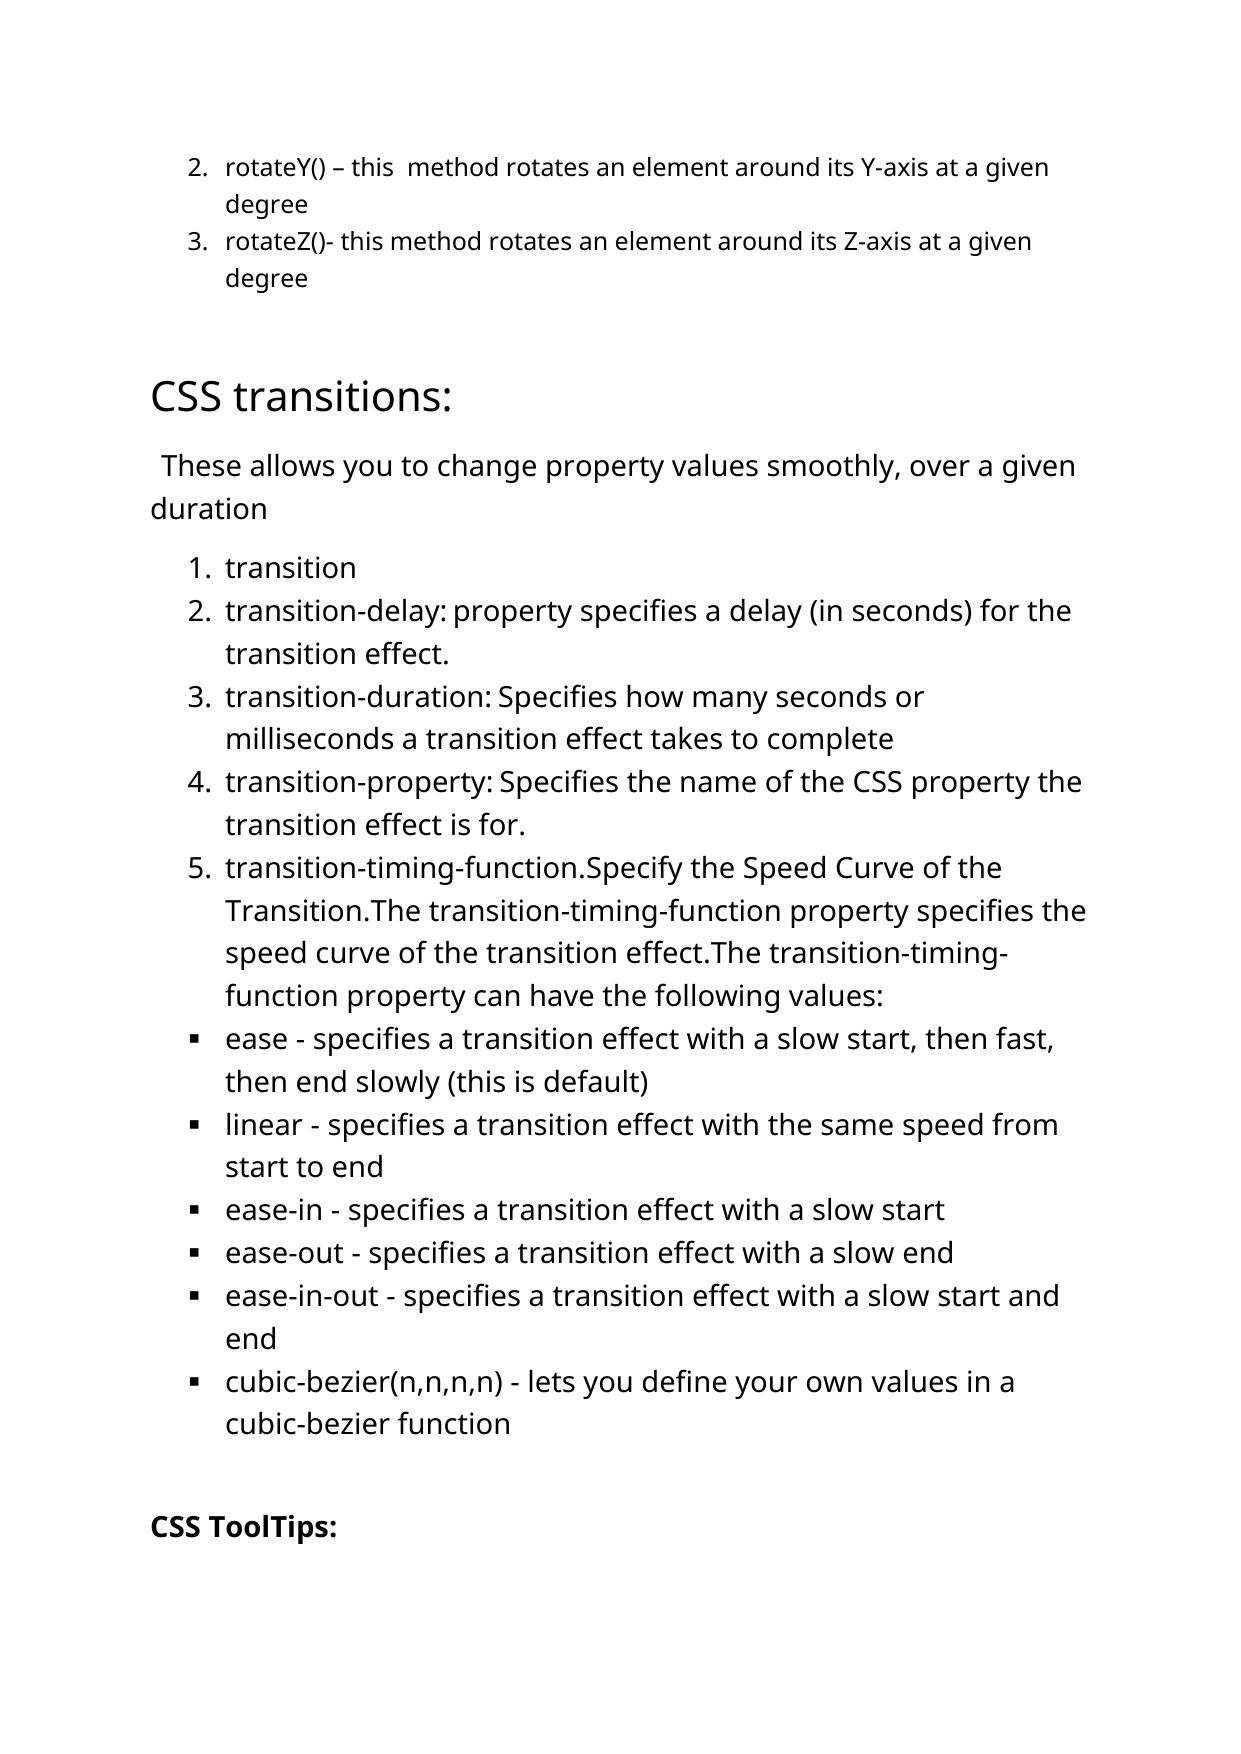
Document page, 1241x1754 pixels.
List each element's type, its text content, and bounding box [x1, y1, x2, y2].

text CSS transitions: [150, 367, 1090, 424]
list transition-timing-function.Specify the Speed Curve of the Transition.The transition-timing-function property specifies the speed curve of the transition effect.The transition-timing-function property can have the following values: [187, 847, 1090, 1015]
list transition-property: Specifies the name of the CSS property the transition effect is for. [187, 761, 1090, 844]
list rotateZ()- this method rotates an element around its Z-axis at a given degree [187, 223, 1090, 294]
list transition [187, 547, 1090, 587]
list ease-in-out - specifies a transition effect with a slow start and end [187, 1275, 1090, 1358]
list ease-out - specifies a transition effect with a slow end [187, 1232, 1090, 1272]
list cubic-bezier(n,n,n,n) - lets you define your own values in a cubic-bezier function [187, 1361, 1090, 1443]
list ease-in - specifies a transition effect with a slow start [187, 1189, 1090, 1229]
list transition-delay: property specifies a delay (in seconds) for the transition effect. [187, 590, 1090, 673]
text CSS ToolTips: [150, 1506, 1090, 1546]
list rotateY() – this method rotates an element around its Y-axis at a given degree [187, 150, 1090, 221]
list ease - specifies a transition effect with a slow start, then fast, then end slowly (this is default) [187, 1018, 1090, 1101]
list transition-duration: Specifies how many seconds or milliseconds a transition effect takes to complete [187, 676, 1090, 758]
list linear - specifies a transition effect with the same speed from start to end [187, 1104, 1090, 1186]
text These allows you to change property values smoothly, over a given duration [150, 445, 1090, 528]
